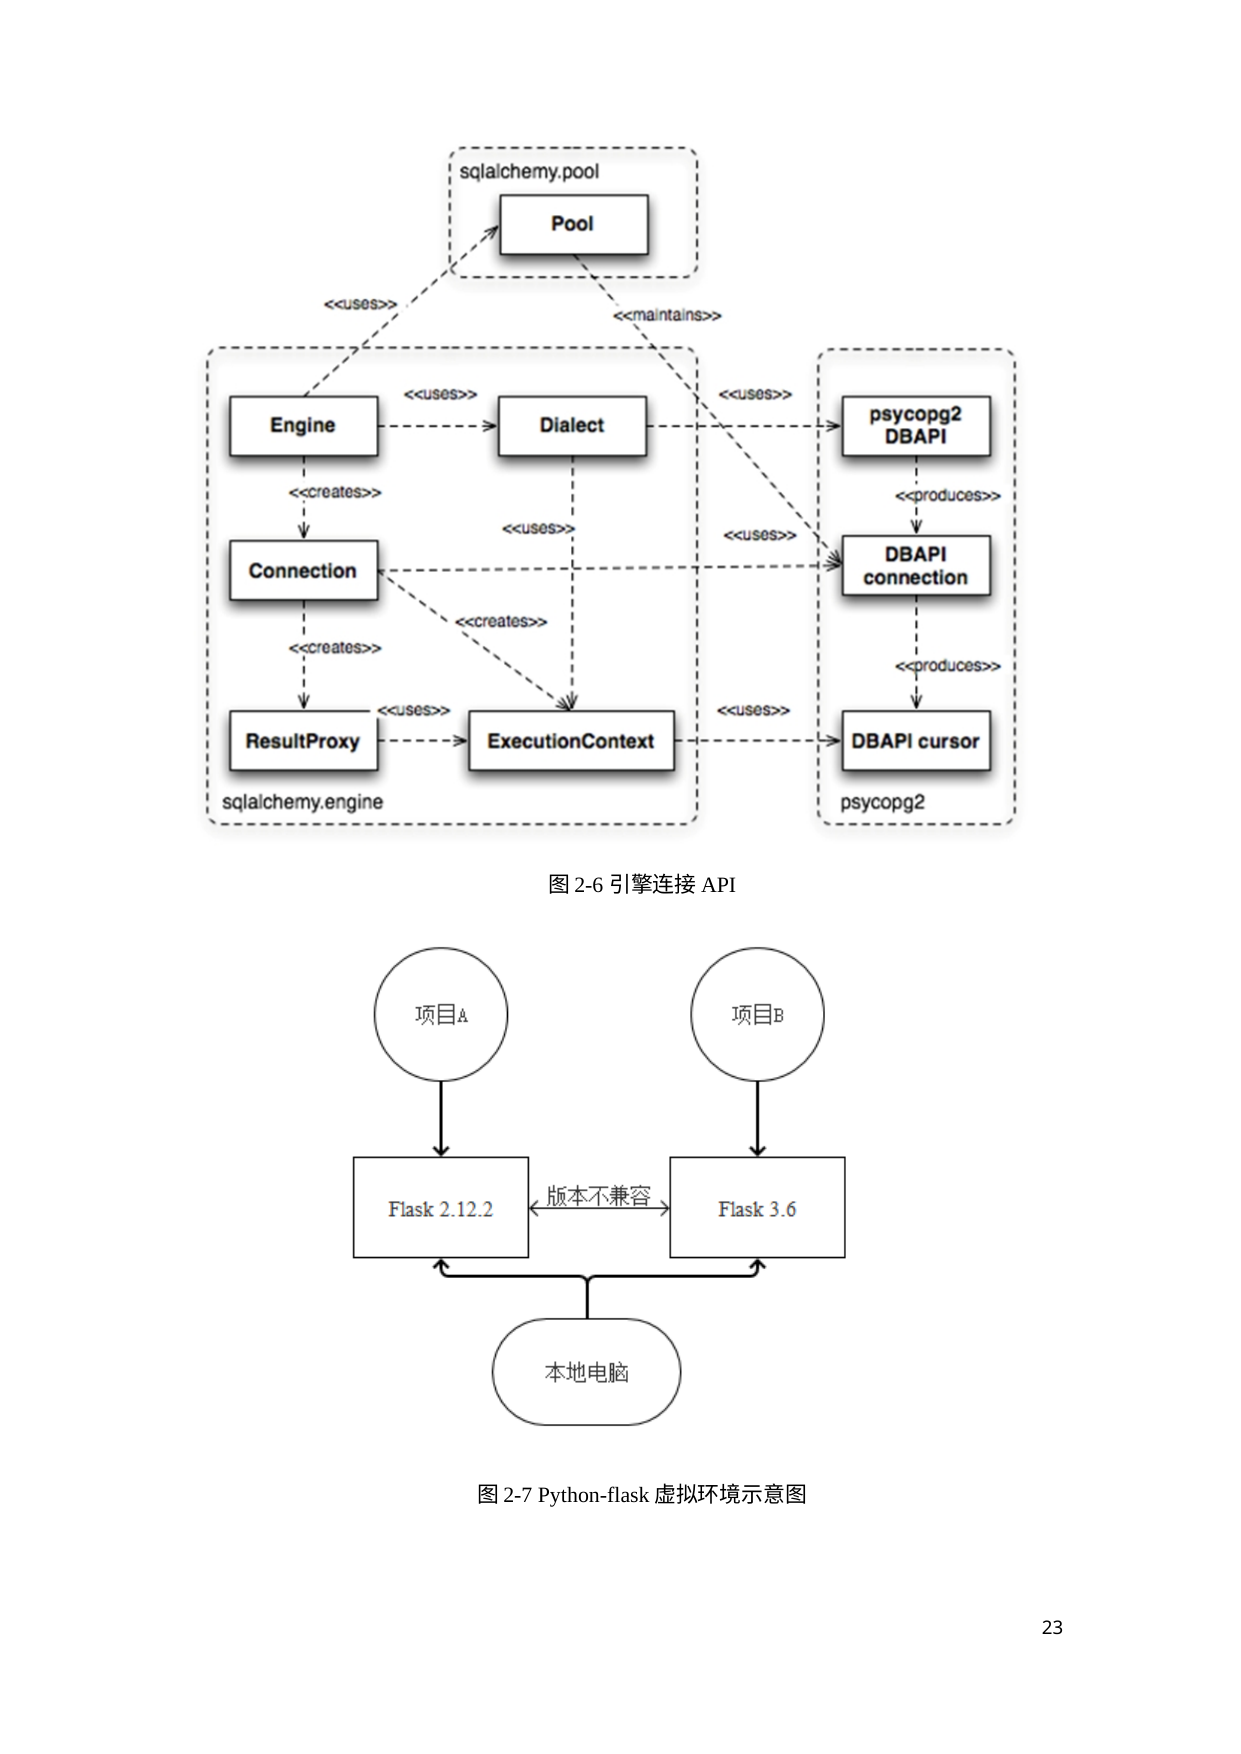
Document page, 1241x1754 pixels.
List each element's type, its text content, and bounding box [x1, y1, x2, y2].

picture [177, 124, 1045, 861]
picture [177, 920, 1043, 1456]
text 图2-6 引擎连接API [177, 866, 1063, 900]
text 图2-7 Python-flask虚拟环境示意图 [177, 1476, 1063, 1510]
